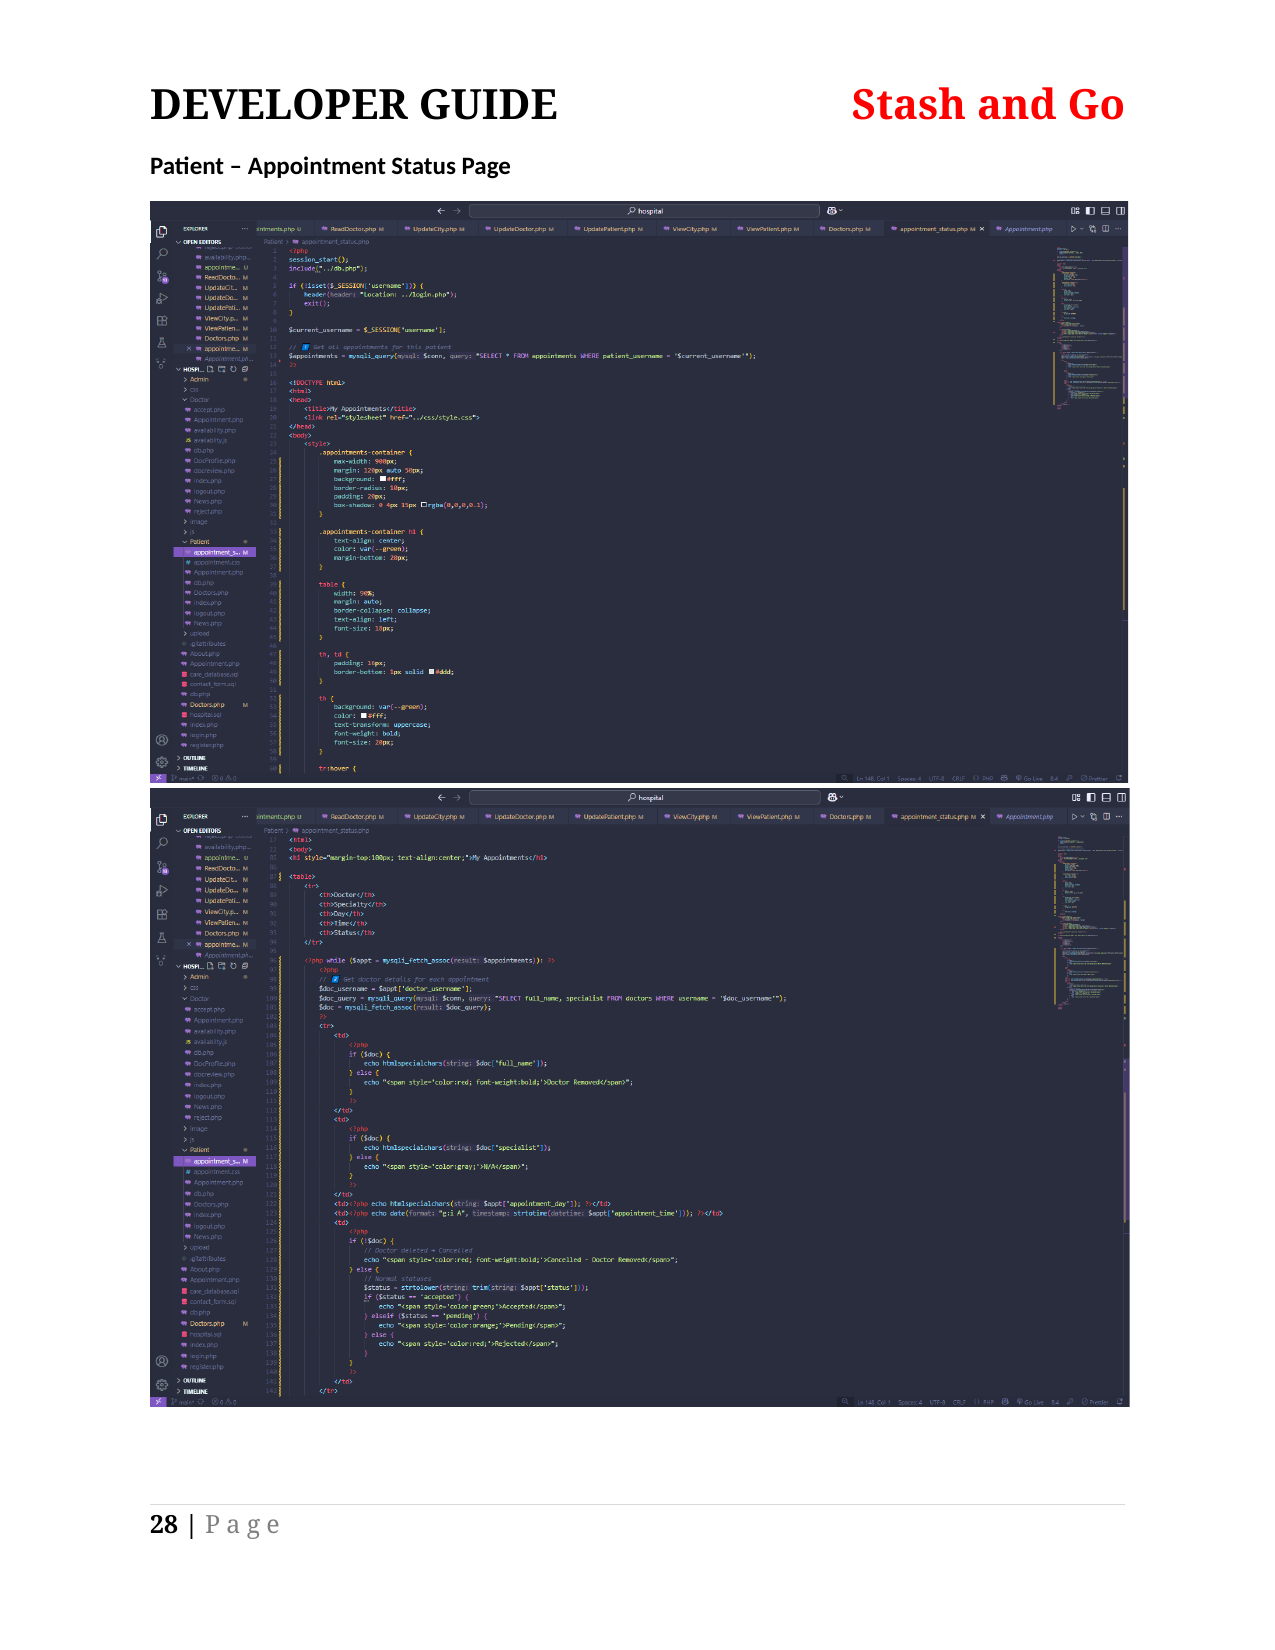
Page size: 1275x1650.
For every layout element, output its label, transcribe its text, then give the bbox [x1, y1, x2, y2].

text Patient – Appointment Status Page [150, 150, 1125, 181]
picture [150, 201, 1129, 783]
picture [150, 788, 1130, 1407]
